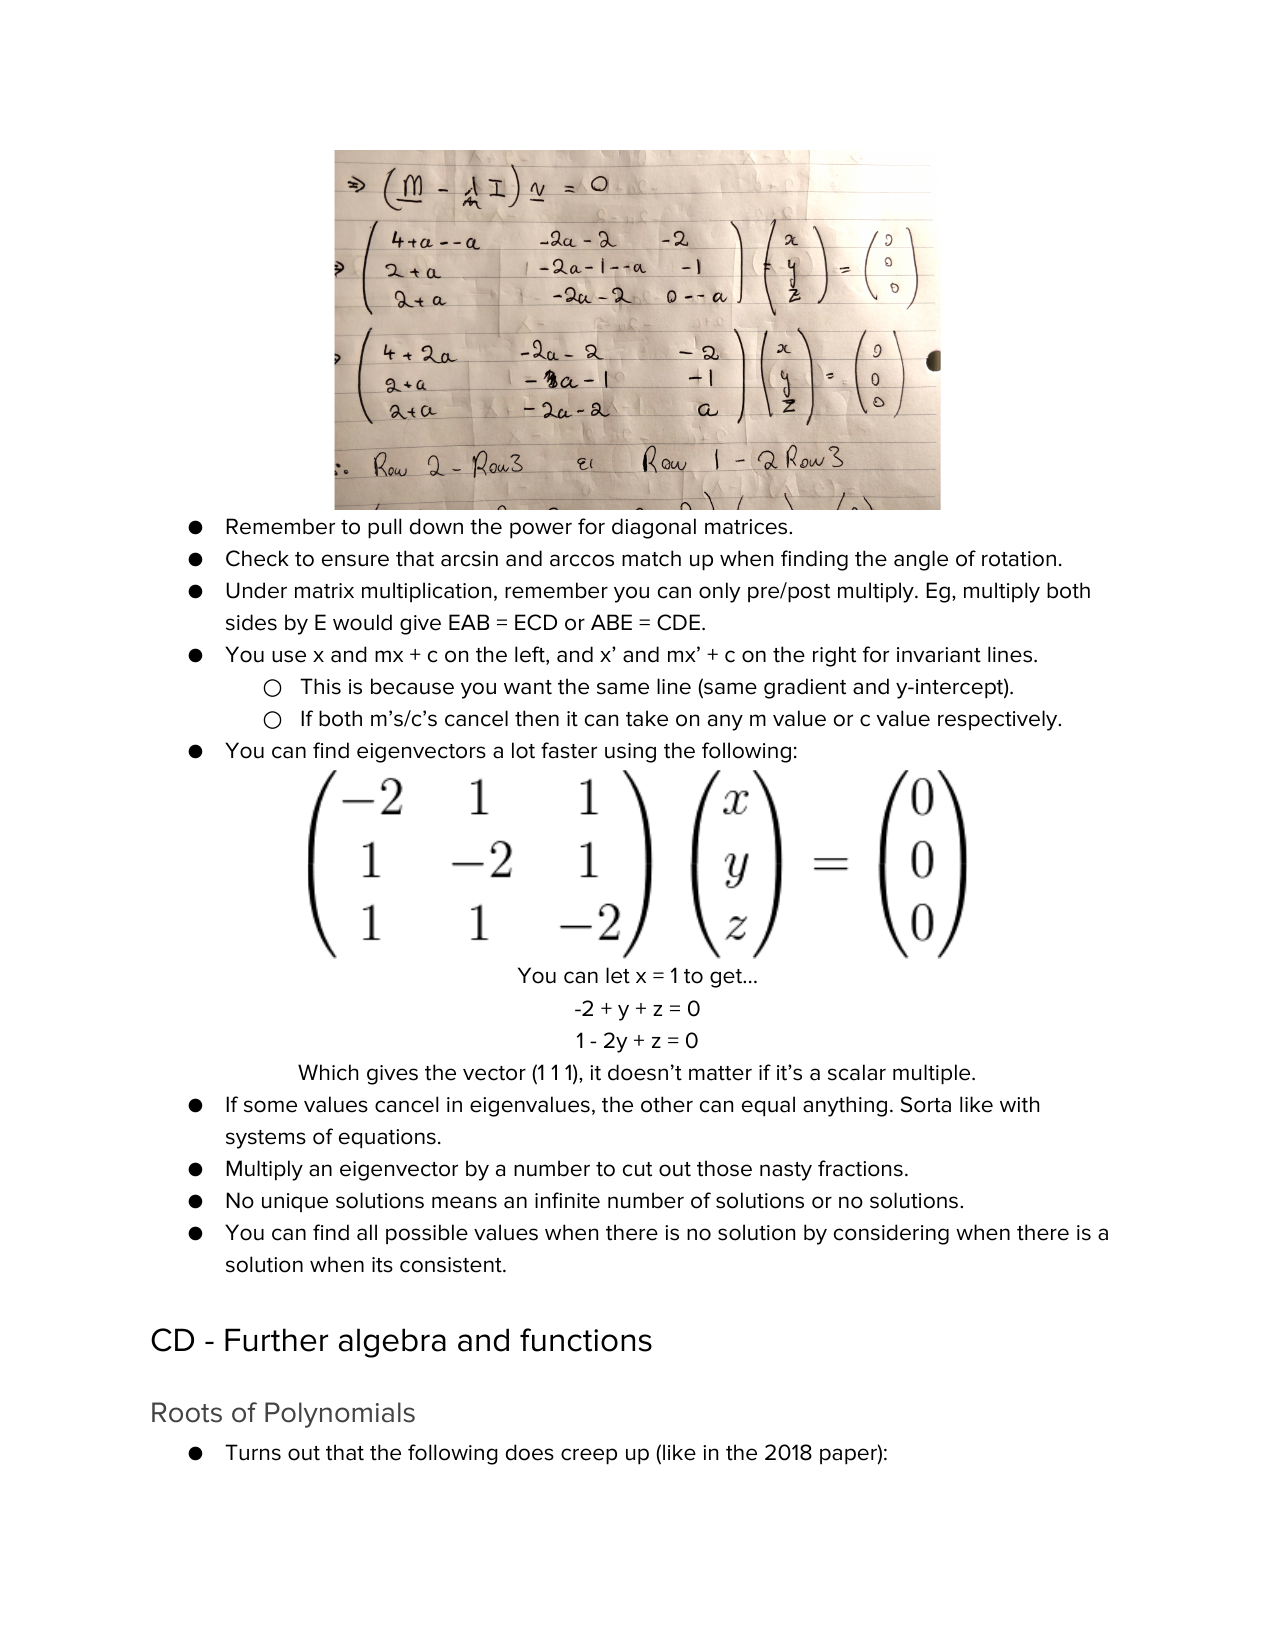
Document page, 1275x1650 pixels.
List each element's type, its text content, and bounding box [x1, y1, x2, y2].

subtitle CD - Further algebra and functions [150, 1321, 1125, 1362]
list You can find all possible values when there is no solution by considering when there is a solution when its consistent. [187, 1219, 1125, 1279]
list You use x and mx + c on the left, and x’ and mx’ + c on the right for invariant lines. [187, 642, 1125, 669]
list If some values cancel in eigenvalues, the other can equal anything. Sorta like with systems of equations. [187, 1091, 1125, 1151]
list Under matrix multiplication, remember you can only pre/post multiply. Eg, multiply both sides by E would give EAB = ECD or ABE = CDE. [187, 577, 1125, 637]
subtitle Roots of Polynomials [150, 1395, 1125, 1431]
text You can let x = 1 to get… [150, 963, 1125, 991]
picture [335, 150, 940, 510]
list Turns out that the following does creep up (like in the 2018 paper): [187, 1439, 1125, 1467]
list Remember to pull down the power for diagonal matrices. [187, 513, 1125, 541]
list No unique solutions means an infinite number of solutions or no solutions. [187, 1187, 1125, 1215]
text Which gives the vector (1 1 1), it doesn’t matter if it’s a scalar multiple. [150, 1059, 1125, 1087]
text -2 + y + z = 0 [150, 995, 1125, 1023]
picture [307, 770, 968, 959]
text 1 - 2y + z = 0 [150, 1027, 1125, 1055]
list This is because you want the same line (same gradient and y-intercept). [262, 674, 1125, 702]
list Multiply an eigenvector by a number to cut out those nasty fractions. [187, 1155, 1125, 1183]
list You can find eigenvectors a lot faster using the following: [187, 738, 1125, 766]
list If both m’s/c’s cancel then it can take on any m value or c value respectively. [262, 706, 1125, 734]
list Check to ensure that arcsin and arccos match up when finding the angle of rotation. [187, 545, 1125, 573]
